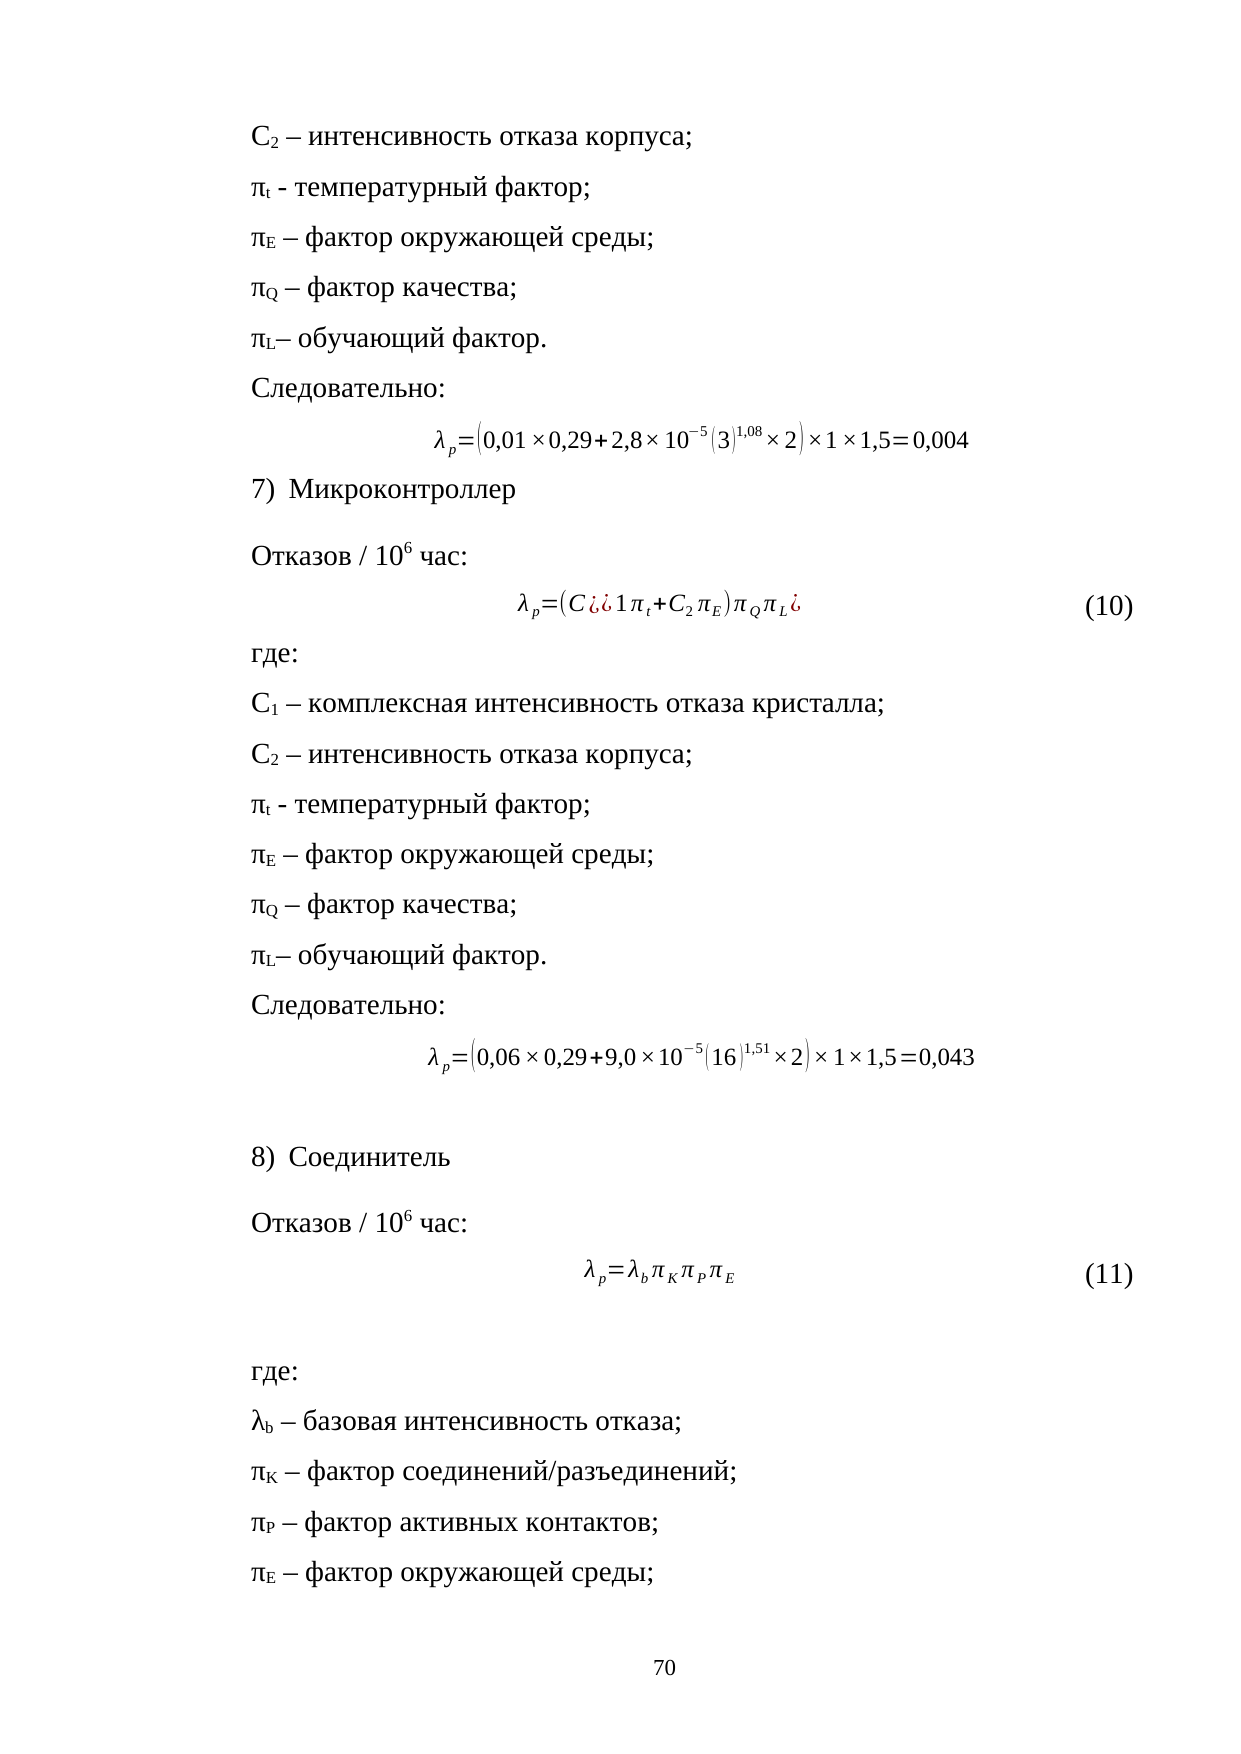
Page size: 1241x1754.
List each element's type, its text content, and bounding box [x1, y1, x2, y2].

text λb – базовая интенсивность отказа; [251, 1403, 1152, 1437]
text где: [251, 635, 1152, 669]
text πE – фактор окружающей среды; [251, 219, 1152, 253]
text πK – фактор соединений/разъединений; [251, 1453, 1152, 1487]
text πt - температурный фактор; [251, 169, 1152, 202]
text Отказов / 106 час: [251, 1206, 1152, 1239]
text πL– обучающий фактор. [251, 320, 1152, 353]
table_header (11) [1067, 1256, 1151, 1303]
text πE – фактор окружающей среды; [251, 1554, 1152, 1588]
text πE – фактор окружающей среды; [251, 836, 1152, 870]
text πL– обучающий фактор. [251, 937, 1152, 971]
text где: [251, 1353, 1152, 1386]
text Отказов / 106 час: [251, 538, 1152, 572]
text C2 – интенсивность отказа корпуса; [251, 118, 1152, 152]
text πQ – фактор качества; [251, 887, 1152, 920]
text πP – фактор активных контактов; [251, 1504, 1152, 1537]
table_header (10) [1067, 589, 1151, 635]
text C2 – интенсивность отказа корпуса; [251, 736, 1152, 769]
text πQ – фактор качества; [251, 269, 1152, 303]
list Микроконтроллер [251, 471, 1152, 505]
table_header [177, 1256, 1067, 1303]
text C1 – комплексная интенсивность отказа кристалла; [251, 685, 1152, 719]
text πt - температурный фактор; [251, 786, 1152, 819]
text Следовательно: [251, 987, 1152, 1021]
table_header [177, 589, 1067, 635]
text Следовательно: [251, 370, 1152, 404]
list Соединитель [251, 1139, 1152, 1172]
